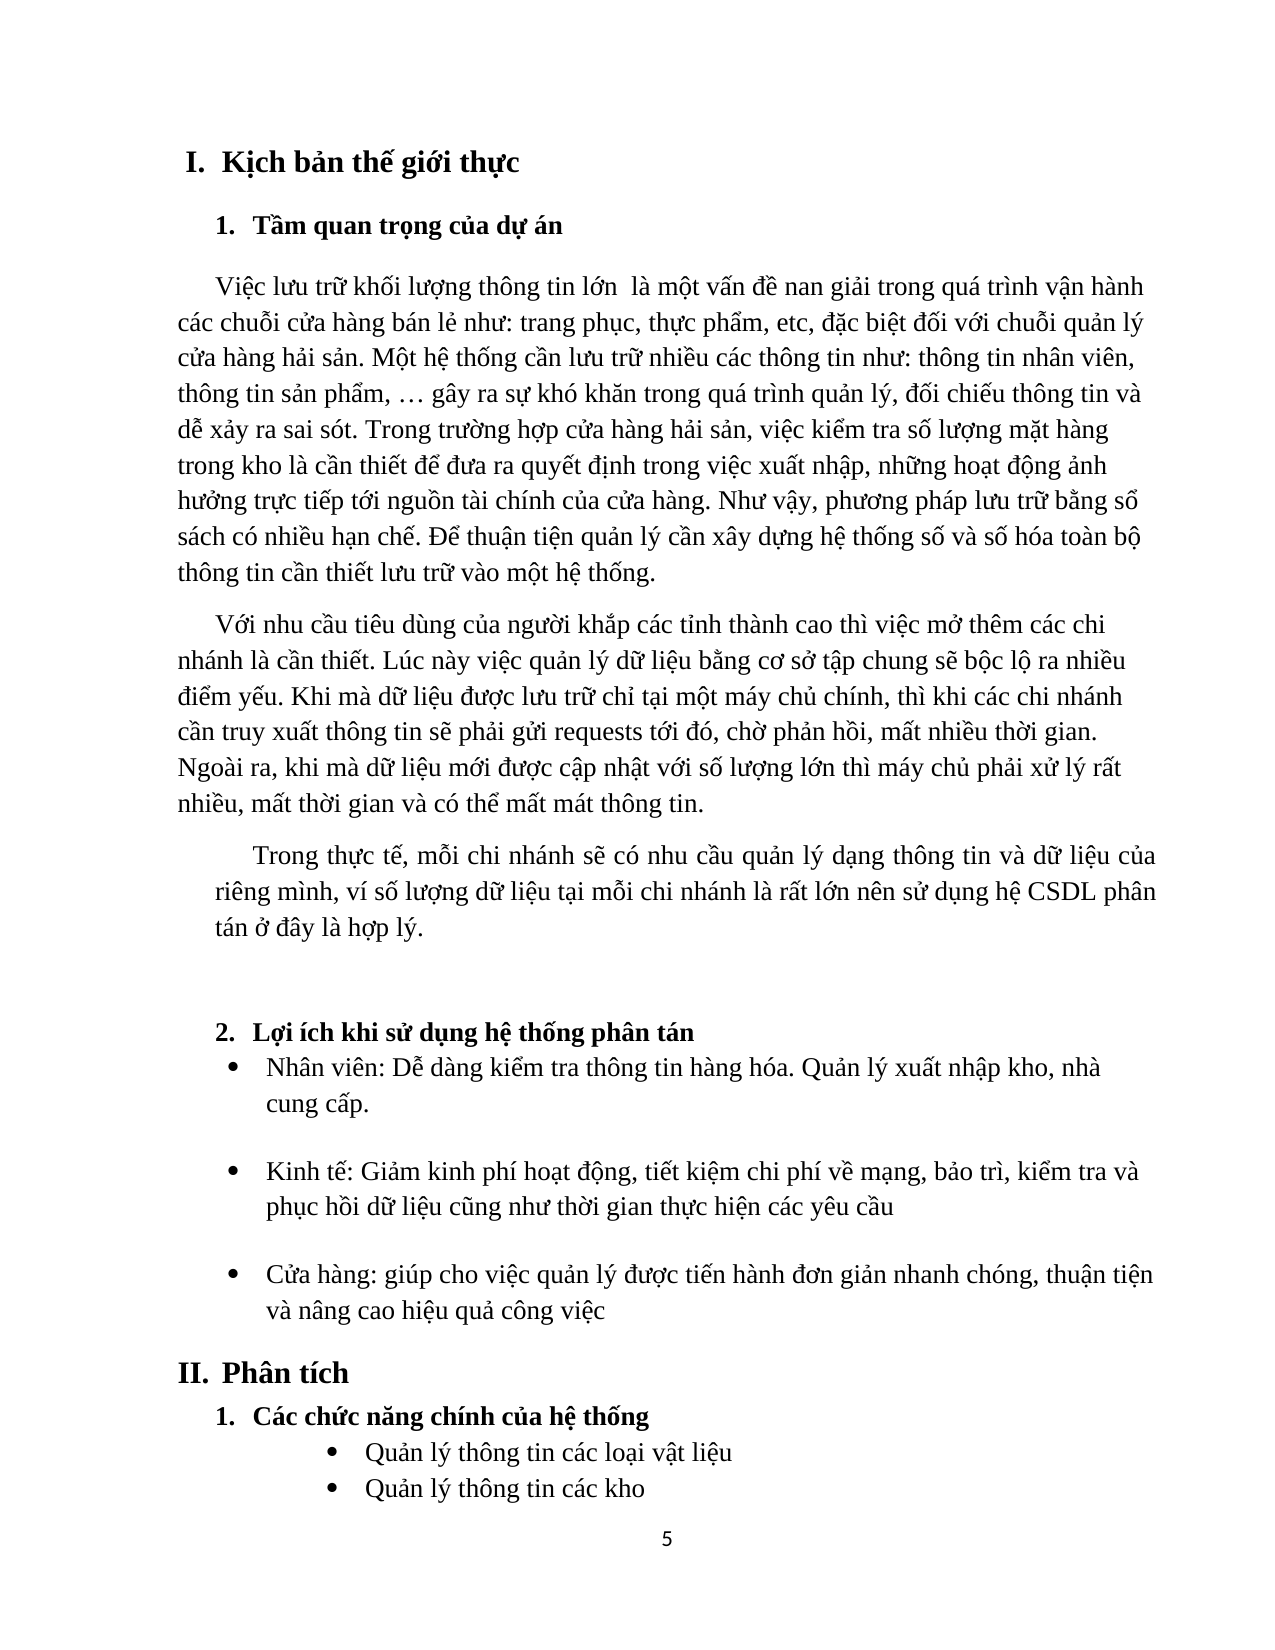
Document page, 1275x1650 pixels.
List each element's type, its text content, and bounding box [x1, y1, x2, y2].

list Cửa hàng: giúp cho việc quản lý được tiến hành đơn giản nhanh chóng, thuận tiện và nâng cao hiệu quả công việc [228, 1258, 1157, 1325]
subtitle Các chức năng chính của hệ thống [215, 1400, 1157, 1431]
subtitle Tầm quan trọng của dự án [215, 209, 1157, 241]
list Kinh tế: Giảm kinh phí hoạt động, tiết kiệm chi phí về mạng, bảo trì, kiểm tra và phục hồi dữ liệu cũng như thời gian thực hiện các yêu cầu [228, 1155, 1157, 1254]
list Nhân viên: Dễ dàng kiểm tra thông tin hàng hóa. Quản lý xuất nhập kho, nhà cung cấp. [228, 1051, 1157, 1151]
subtitle Lợi ích khi sử dụng hệ thống phân tán [215, 1016, 1157, 1047]
text Trong thực tế, mỗi chi nhánh sẽ có nhu cầu quản lý dạng thông tin và dữ liệu của riêng mình, ví số lượng dữ liệu tại mỗi chi nhánh là rất lớn nên sử dụng hệ CSDL phân tán ở đây là hợp lý. [215, 839, 1157, 875]
text Trong thực tế, mỗi chi nhánh sẽ có nhu cầu quản lý dạng thông tin và dữ liệu của riêng mình, ví số lượng dữ liệu tại mỗi chi nhánh là rất lớn nên sử dụng hệ CSDL phân tán ở đây là hợp lý. [215, 906, 1157, 942]
list Quản lý thông tin các loại vật liệu [327, 1436, 1157, 1467]
text Việc lưu trữ khối lượng thông tin lớn là một vấn đề nan giải trong quá trình vận hành các chuỗi cửa hàng bán lẻ như: trang phục, thực phẩm, etc, đặc biệt đối với chuỗi quản lý cửa hàng hải sản. Một hệ thống cần lưu trữ nhiều các thông tin như: thông tin nhân viên, thông tin sản phẩm, … gây ra sự khó khăn trong quá trình quản lý, đối chiếu thông tin và dễ xảy ra sai sót. Trong trường hợp cửa hàng hải sản, việc kiểm tra số lượng mặt hàng trong kho là cần thiết để đưa ra quyết định trong việc xuất nhập, những hoạt động ảnh hưởng trực tiếp tới nguồn tài chính của cửa hàng. Như vậy, phương pháp lưu trữ bằng sổ sách có nhiều hạn chế. Để thuận tiện quản lý cần xây dựng hệ thống số và số hóa toàn bộ thông tin cần thiết lưu trữ vào một hệ thống. [177, 270, 1157, 587]
subtitle Phân tích [177, 1354, 1157, 1391]
list Quản lý thông tin các kho [327, 1472, 1157, 1503]
subtitle Kịch bản thế giới thực [185, 143, 1157, 179]
text Với nhu cầu tiêu dùng của người khắp các tỉnh thành cao thì việc mở thêm các chi nhánh là cần thiết. Lúc này việc quản lý dữ liệu bằng cơ sở tập chung sẽ bộc lộ ra nhiều điểm yếu. Khi mà dữ liệu được lưu trữ chỉ tại một máy chủ chính, thì khi các chi nhánh cần truy xuất thông tin sẽ phải gửi requests tới đó, chờ phản hồi, mất nhiều thời gian. Ngoài ra, khi mà dữ liệu mới được cập nhật với số lượng lớn thì máy chủ phải xử lý rất nhiều, mất thời gian và có thể mất mát thông tin. [177, 608, 1157, 818]
